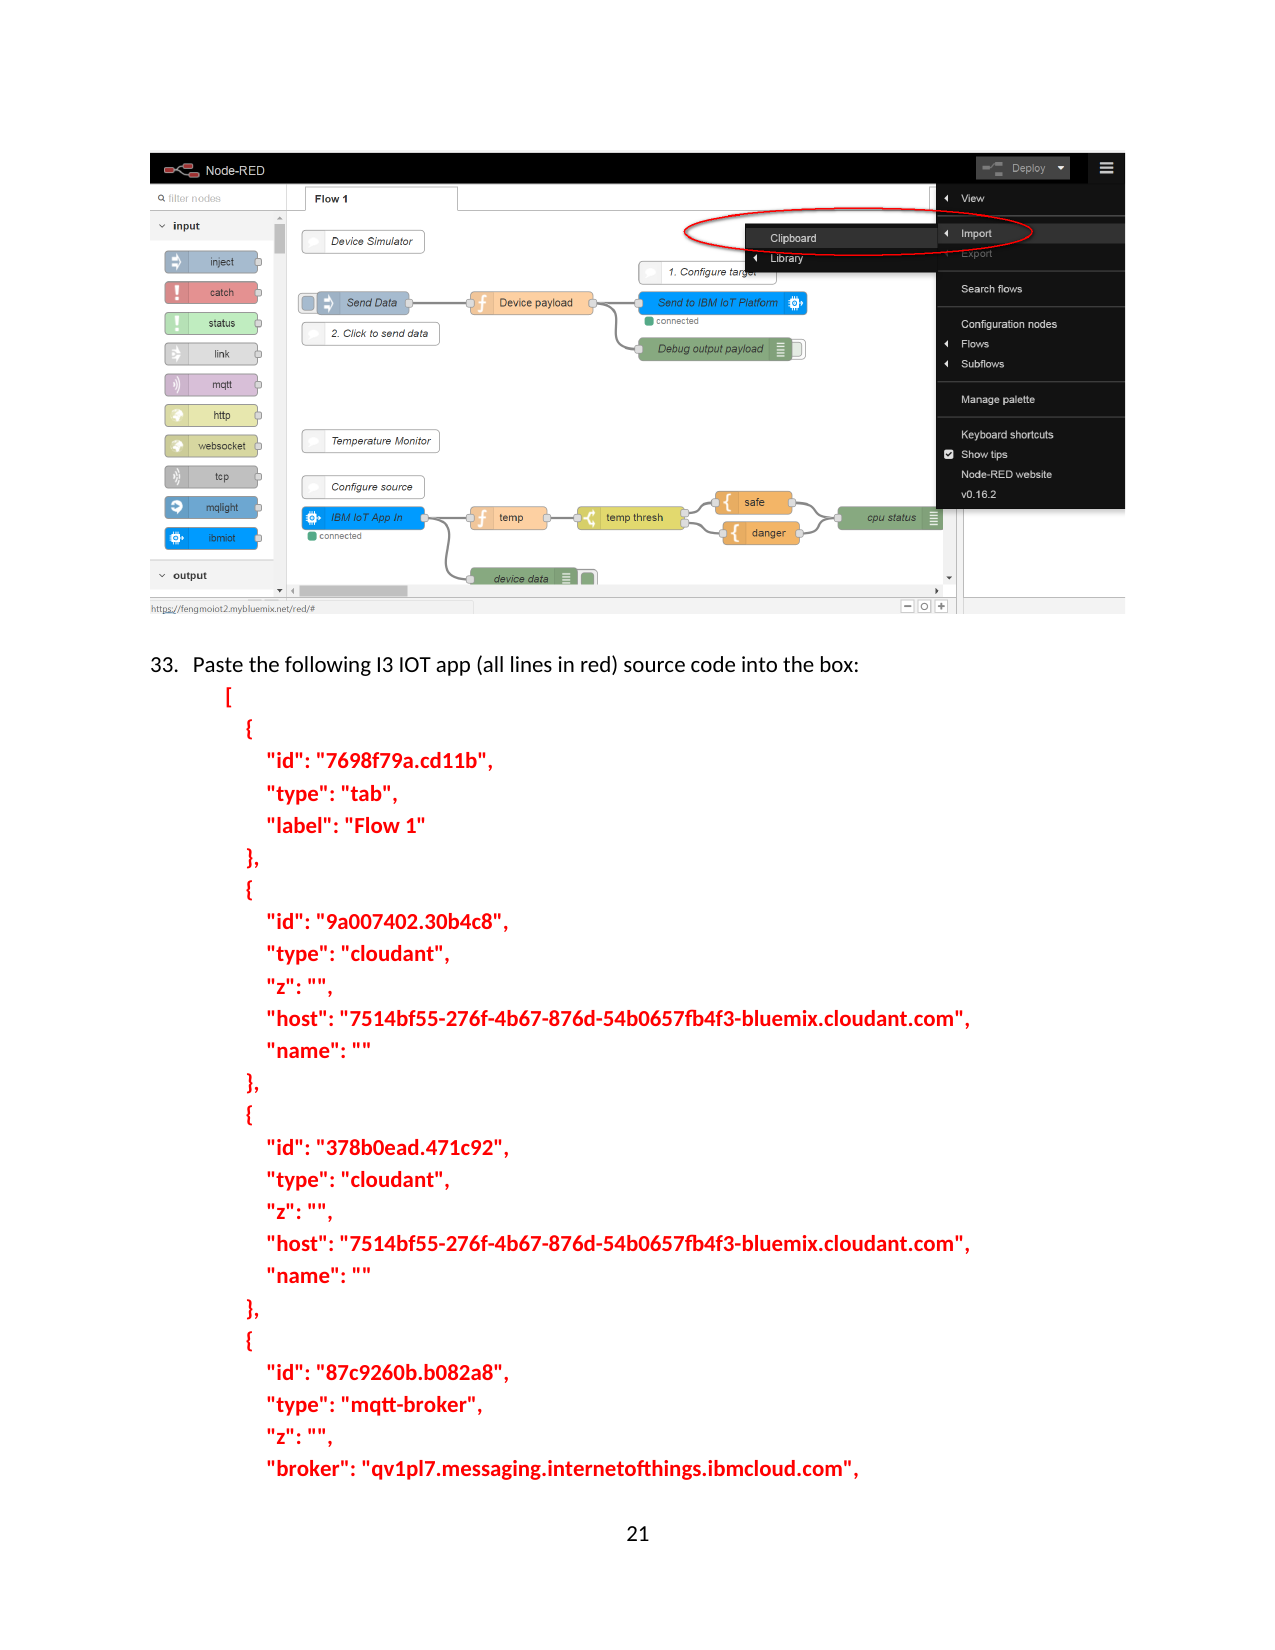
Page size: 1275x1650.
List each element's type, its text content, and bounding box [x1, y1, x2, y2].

list "host": "7514bf55-276f-4b67-876d-54b0657fb4f3-bluemix.cloudant.com", [225, 1229, 1125, 1257]
list "name": "" [225, 1261, 1125, 1289]
list { [225, 714, 1125, 742]
list "z": "", [225, 1422, 1125, 1450]
list { [225, 875, 1125, 903]
list "z": "", [225, 1197, 1125, 1225]
list { [225, 1101, 1125, 1128]
list }, [225, 843, 1125, 871]
list "id": "378b0ead.471c92", [225, 1133, 1125, 1161]
list "broker": "qv1pl7.messaging.internetofthings.ibmcloud.com", [225, 1454, 1125, 1483]
picture [150, 150, 1125, 614]
list "name": "" [225, 1036, 1125, 1064]
list Paste the following I3 IOT app (all lines in red) source code into the box: [150, 650, 1125, 678]
list [ [225, 682, 1125, 710]
list "z": "", [225, 972, 1125, 1000]
list }, [225, 1068, 1125, 1096]
list "id": "7698f79a.cd11b", [225, 746, 1125, 774]
list "type": "mqtt-broker", [225, 1390, 1125, 1418]
list { [225, 1326, 1125, 1354]
list "label": "Flow 1" [225, 811, 1125, 839]
list "type": "cloudant", [225, 1165, 1125, 1193]
list "id": "9a007402.30b4c8", [225, 907, 1125, 935]
list "id": "87c9260b.b082a8", [225, 1358, 1125, 1386]
list "host": "7514bf55-276f-4b67-876d-54b0657fb4f3-bluemix.cloudant.com", [225, 1004, 1125, 1032]
list "type": "cloudant", [225, 939, 1125, 968]
list }, [225, 1294, 1125, 1322]
list "type": "tab", [225, 779, 1125, 807]
